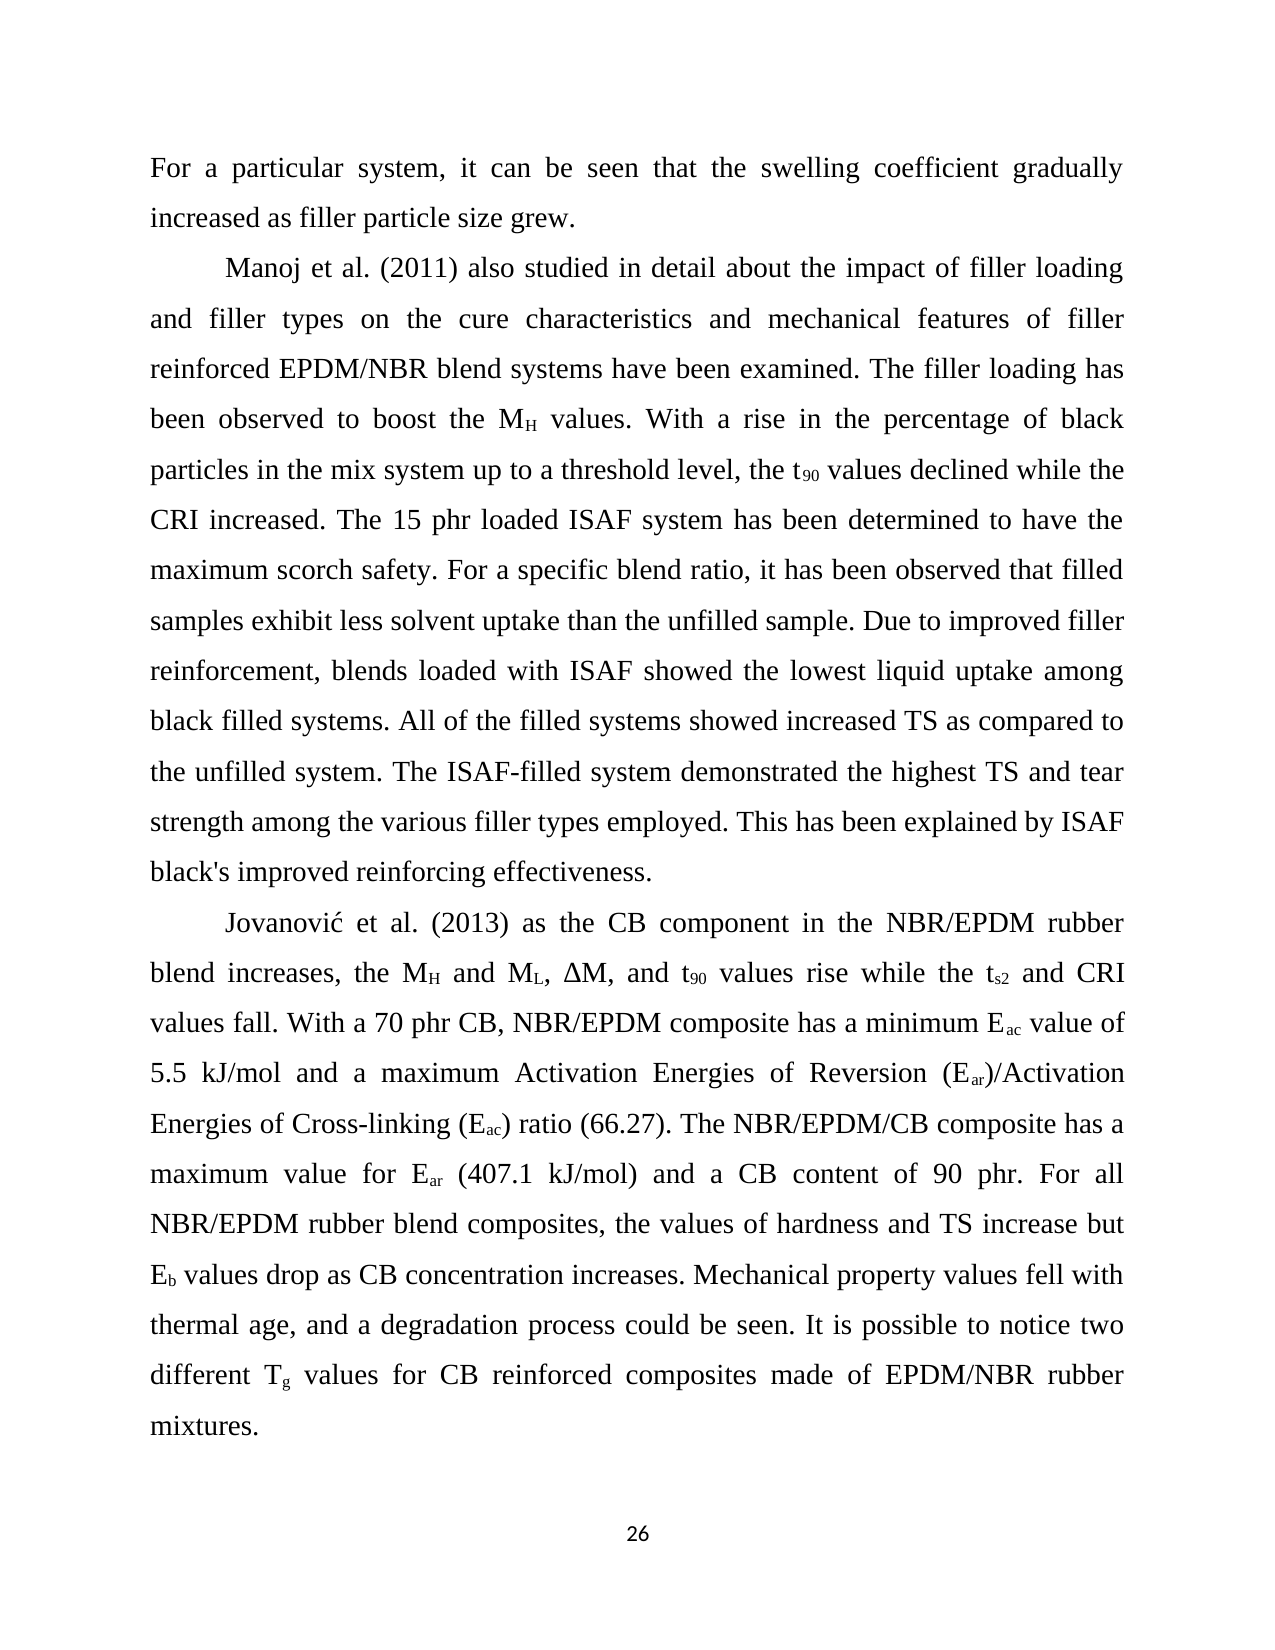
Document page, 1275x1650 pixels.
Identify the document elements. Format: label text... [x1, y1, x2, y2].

text Jovanović et al. (2013) as the CB component in the NBR/EPDM rubber blend increases, the MH and ML, ∆M, and t90 values rise while the ts2 and CRI values fall. With a 70 phr CB, NBR/EPDM composite has a minimum Eac value of 5.5 kJ/mol and a maximum Activation Energies of Reversion (Ear)/Activation Energies of Cross-linking (Eac) ratio (66.27). The NBR/EPDM/CB composite has a maximum value for Ear (407.1 kJ/mol) and a CB content of 90 phr. For all NBR/EPDM rubber blend composites, the values of hardness and TS increase but Eb values drop as CB concentration increases. Mechanical property values fell with thermal age, and a degradation process could be seen. It is possible to notice two different Tg values for CB reinforced composites made of EPDM/NBR rubber mixtures. [150, 905, 1125, 1441]
text Manoj et al. (2011) also studied in detail about the impact of filler loading and filler types on the cure characteristics and mechanical features of filler reinforced EPDM/NBR blend systems have been examined. The filler loading has been observed to boost the MH values. With a rise in the percentage of black particles in the mix system up to a threshold level, the t90 values declined while the CRI increased. The 15 phr loaded ISAF system has been determined to have the maximum scorch safety. For a specific blend ratio, it has been observed that filled samples exhibit less solvent uptake than the unfilled sample. Due to improved filler reinforcement, blends loaded with ISAF showed the lowest liquid uptake among black filled systems. All of the filled systems showed increased TS as compared to the unfilled system. The ISAF-filled system demonstrated the highest TS and tear strength among the various filler types employed. This has been explained by ISAF black's improved reinforcing effectiveness. [150, 251, 1125, 888]
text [150, 150, 1125, 234]
